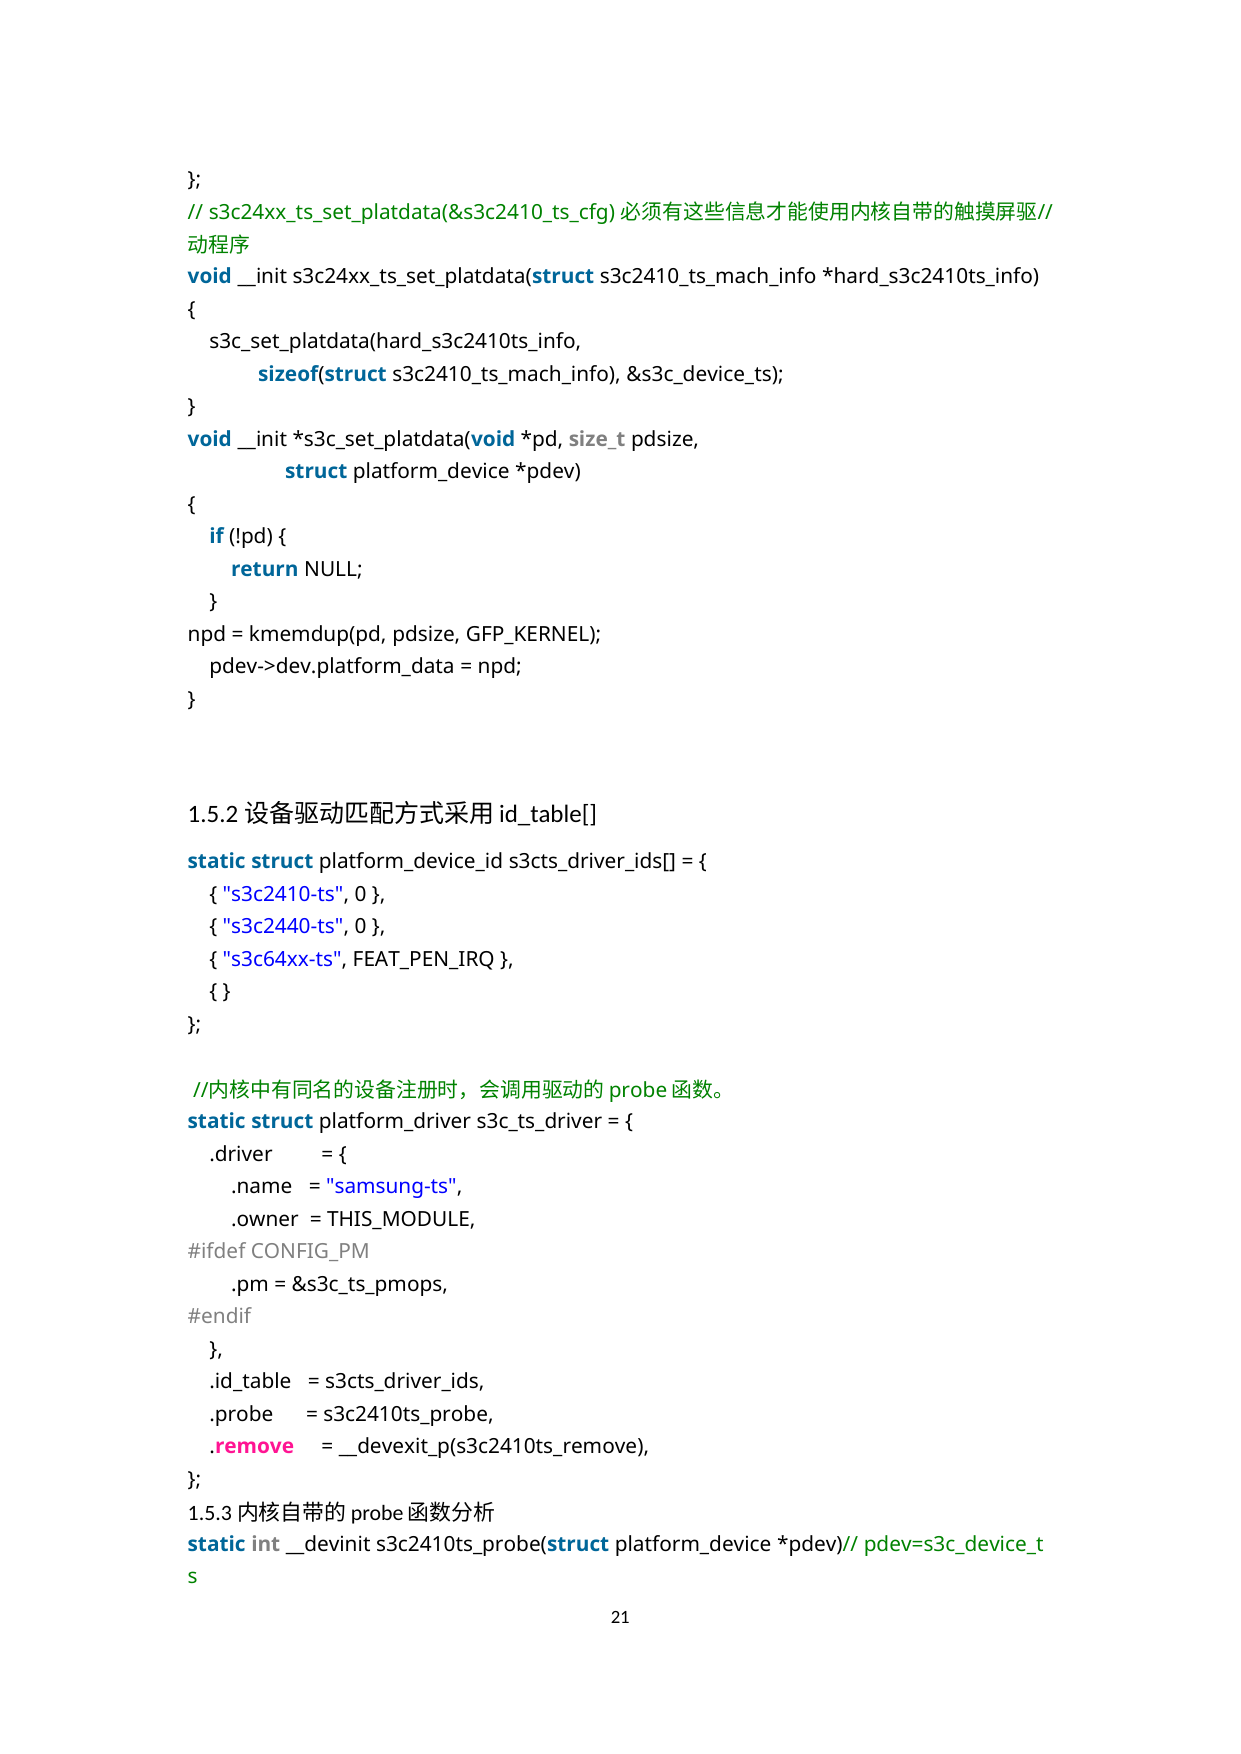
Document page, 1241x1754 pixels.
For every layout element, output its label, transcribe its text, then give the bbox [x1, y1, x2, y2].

text if (!pd) { [187, 519, 1053, 552]
text npd = kmemdup(pd, pdsize, GFP_KERNEL); [187, 617, 1053, 649]
text }; [187, 162, 1053, 194]
subtitle 1.5.2 设备驱动匹配方式采用id_table[] [187, 779, 1053, 844]
text .name = "samsung-ts", [187, 1169, 1053, 1202]
text // s3c24xx_ts_set_platdata(&s3c2410_ts_cfg) 必须有这些信息才能使用内核自带的触摸屏驱//动程序 [187, 194, 1053, 259]
text static struct platform_device_id s3cts_driver_ids[] = { [187, 844, 1053, 877]
text { [187, 487, 1053, 519]
text }, [187, 1332, 1053, 1364]
text 1.5.3 内核自带的probe函数分析 [187, 1494, 1053, 1527]
text { "s3c2410-ts", 0 }, [187, 877, 1053, 909]
text void __init *s3c_set_platdata(void *pd, size_t pdsize, [187, 422, 1053, 454]
text .id_table = s3cts_driver_ids, [187, 1364, 1053, 1397]
text pdev->dev.platform_data = npd; [187, 649, 1053, 682]
text .probe = s3c2410ts_probe, [187, 1397, 1053, 1429]
text } [187, 389, 1053, 422]
text s3c_set_platdata(hard_s3c2410ts_info, [187, 324, 1053, 357]
text static int __devinit s3c2410ts_probe(struct platform_device *pdev)// pdev=s3c_device_ts [187, 1527, 1053, 1592]
text .owner = THIS_MODULE, [187, 1202, 1053, 1234]
text #endif [187, 1299, 1053, 1332]
text static struct platform_driver s3c_ts_driver = { [187, 1104, 1053, 1137]
text { } [187, 974, 1053, 1007]
text .remove = __devexit_p(s3c2410ts_remove), [187, 1429, 1053, 1462]
text return NULL; [187, 552, 1053, 584]
text } [187, 682, 1053, 714]
text { [187, 292, 1053, 324]
text .driver = { [187, 1137, 1053, 1169]
text }; [187, 1007, 1053, 1039]
text { "s3c64xx-ts", FEAT_PEN_IRQ }, [187, 942, 1053, 974]
text } [187, 584, 1053, 617]
text }; [187, 1462, 1053, 1494]
text { "s3c2440-ts", 0 }, [187, 909, 1053, 942]
text //内核中有同名的设备注册时，会调用驱动的probe函数。 [187, 1072, 1053, 1104]
text struct platform_device *pdev) [187, 454, 1053, 487]
text .pm = &s3c_ts_pmops, [187, 1267, 1053, 1299]
text #ifdef CONFIG_PM [187, 1234, 1053, 1267]
text sizeof(struct s3c2410_ts_mach_info), &s3c_device_ts); [187, 357, 1053, 389]
text void __init s3c24xx_ts_set_platdata(struct s3c2410_ts_mach_info *hard_s3c2410ts_info) [187, 259, 1053, 292]
